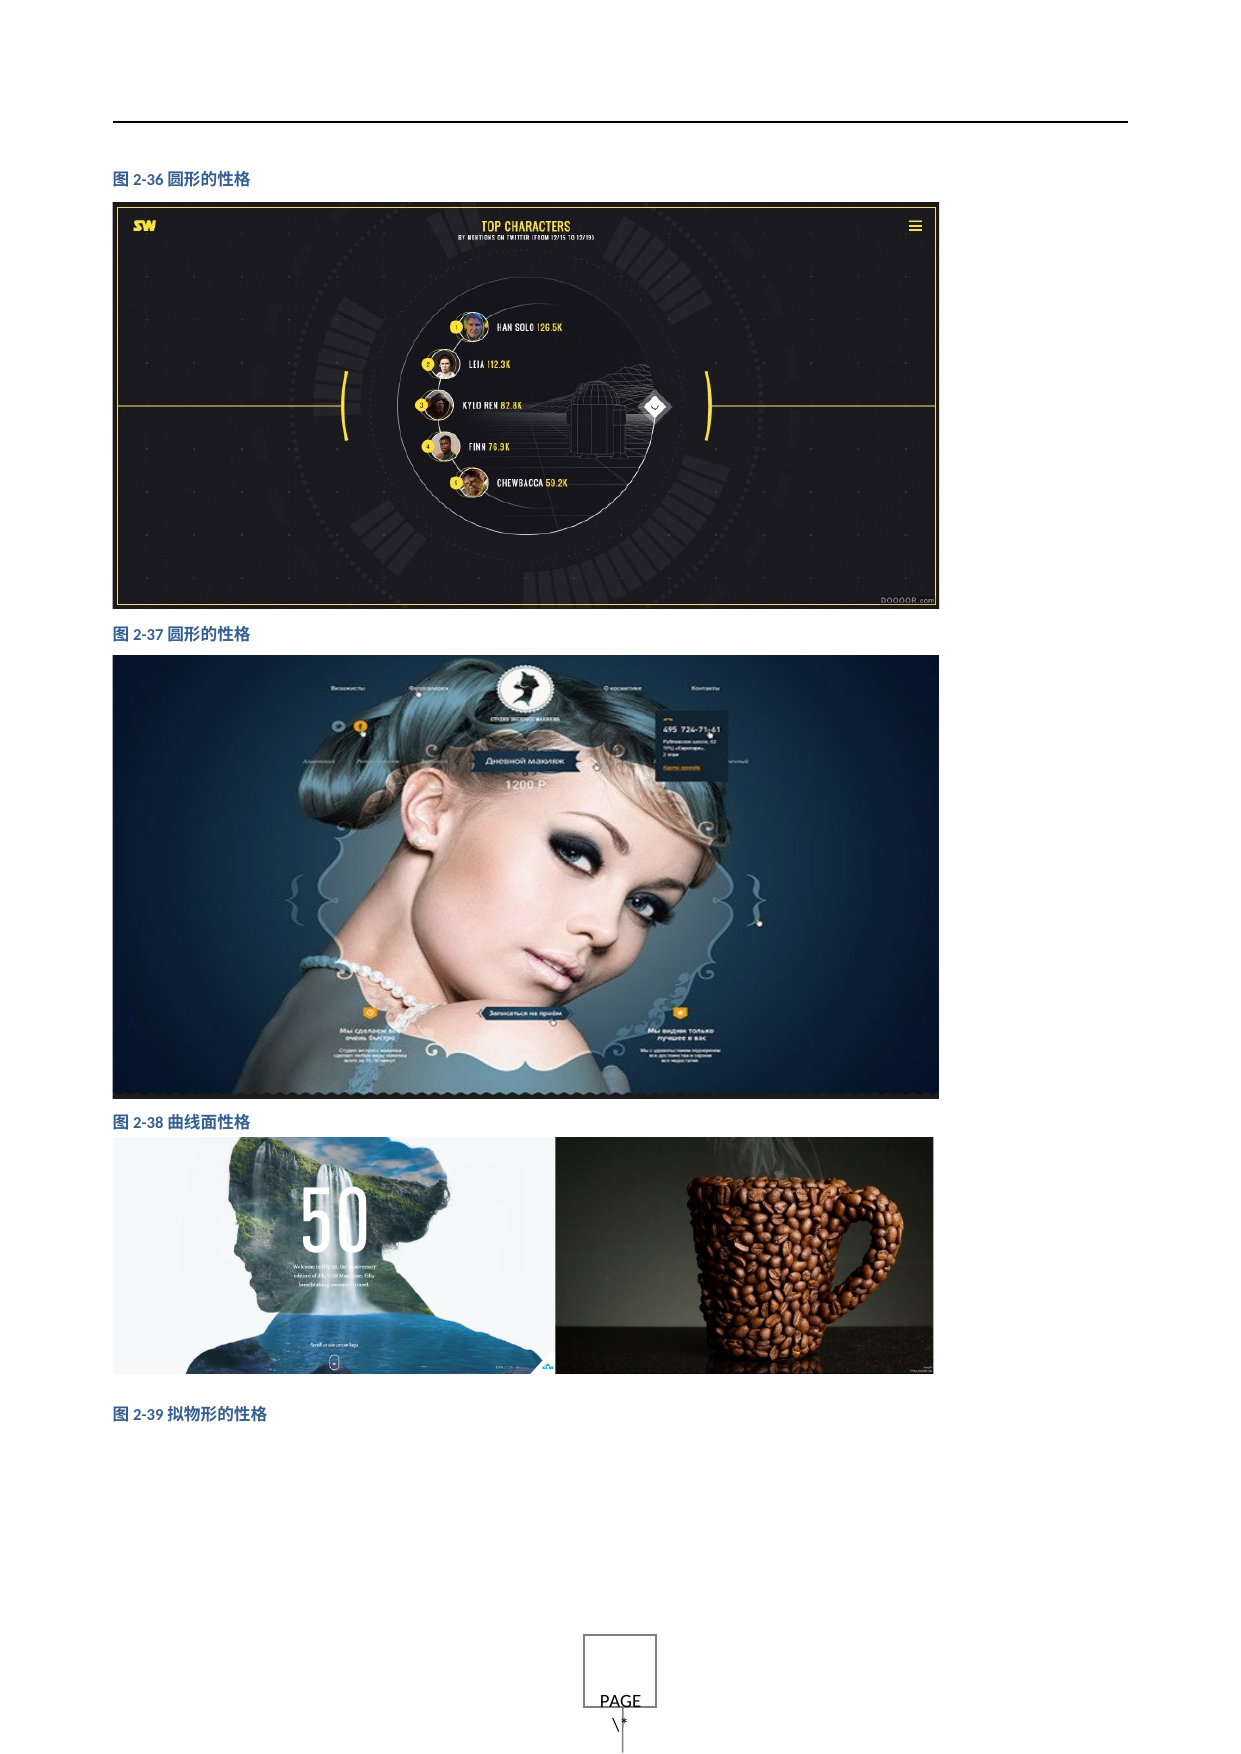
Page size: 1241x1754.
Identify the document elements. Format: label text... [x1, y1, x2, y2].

picture [112, 202, 940, 609]
picture [112, 655, 939, 1099]
picture [112, 1137, 934, 1374]
